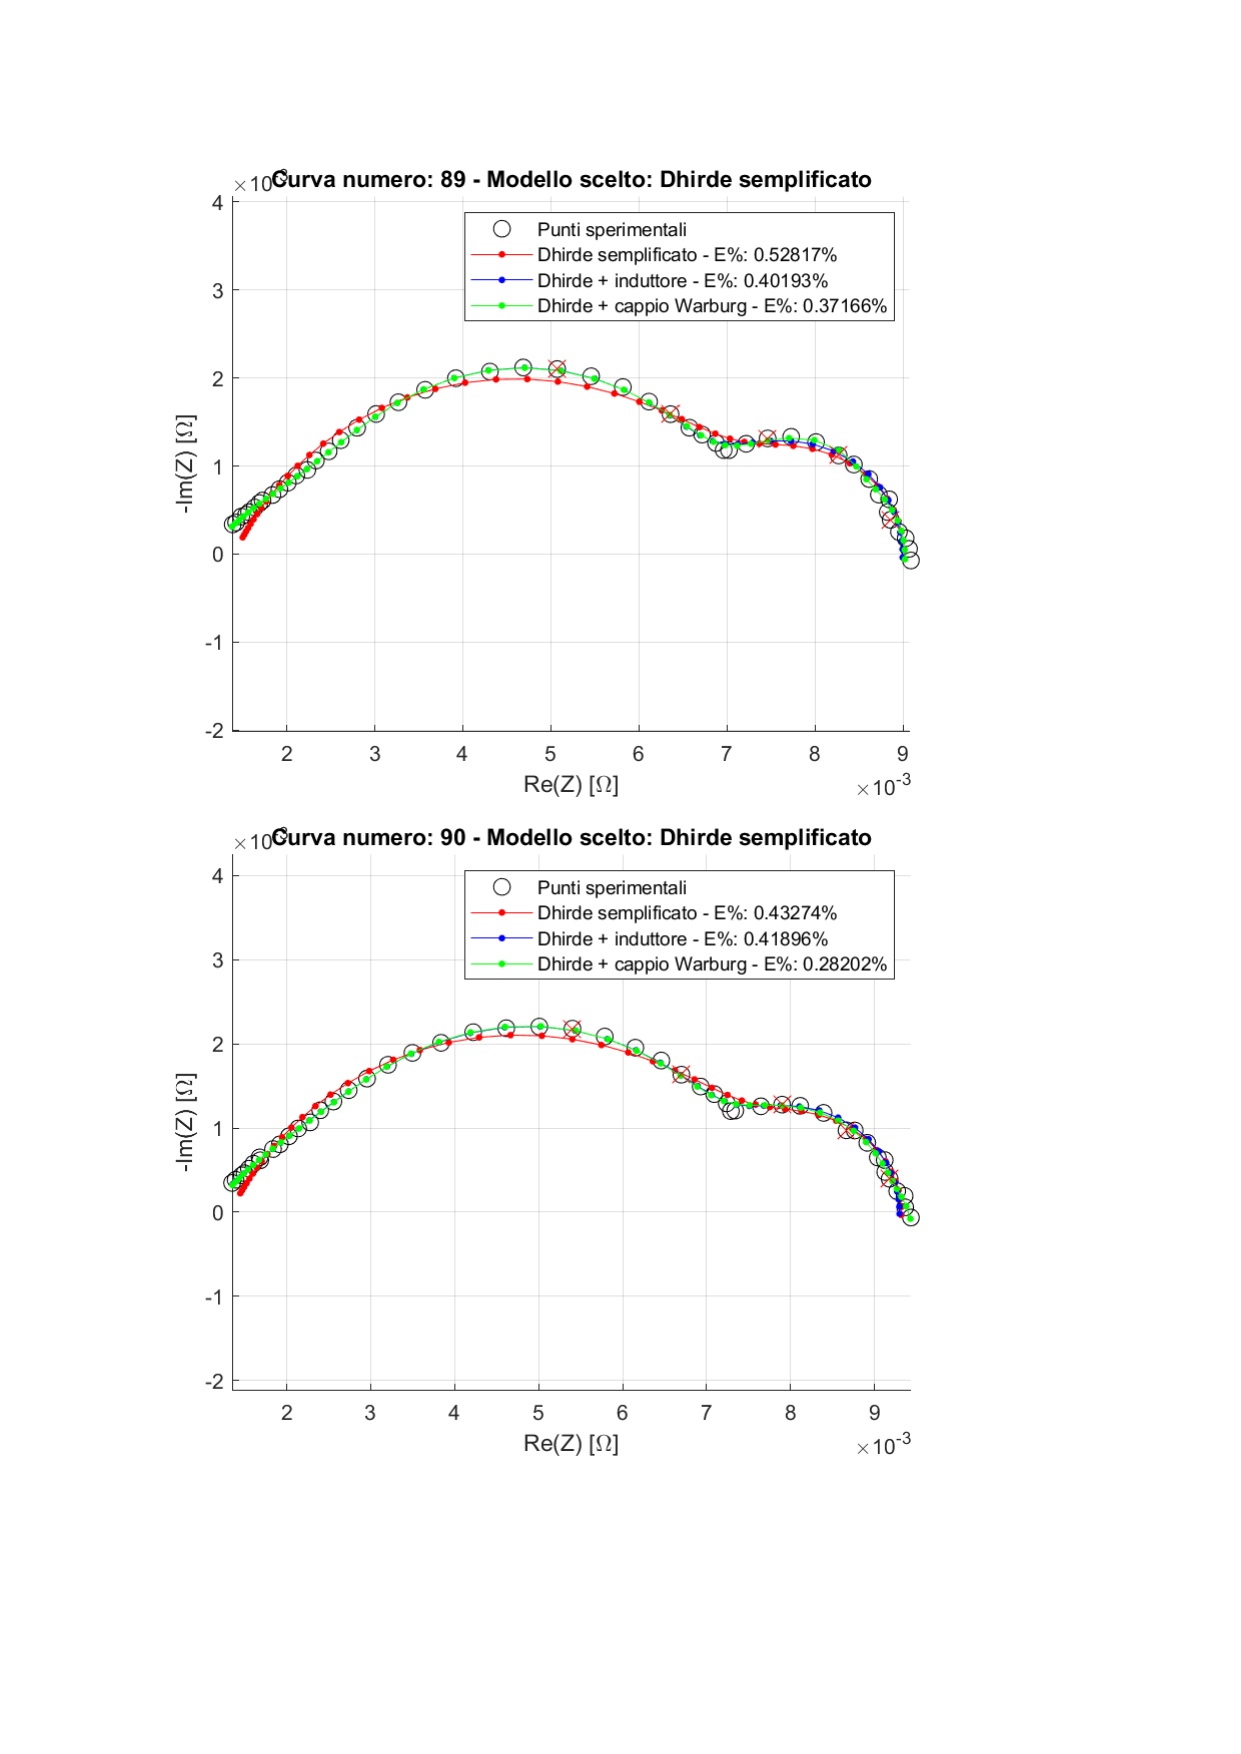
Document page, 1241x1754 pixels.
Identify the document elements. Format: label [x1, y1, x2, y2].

picture [118, 806, 994, 1463]
picture [118, 147, 994, 804]
